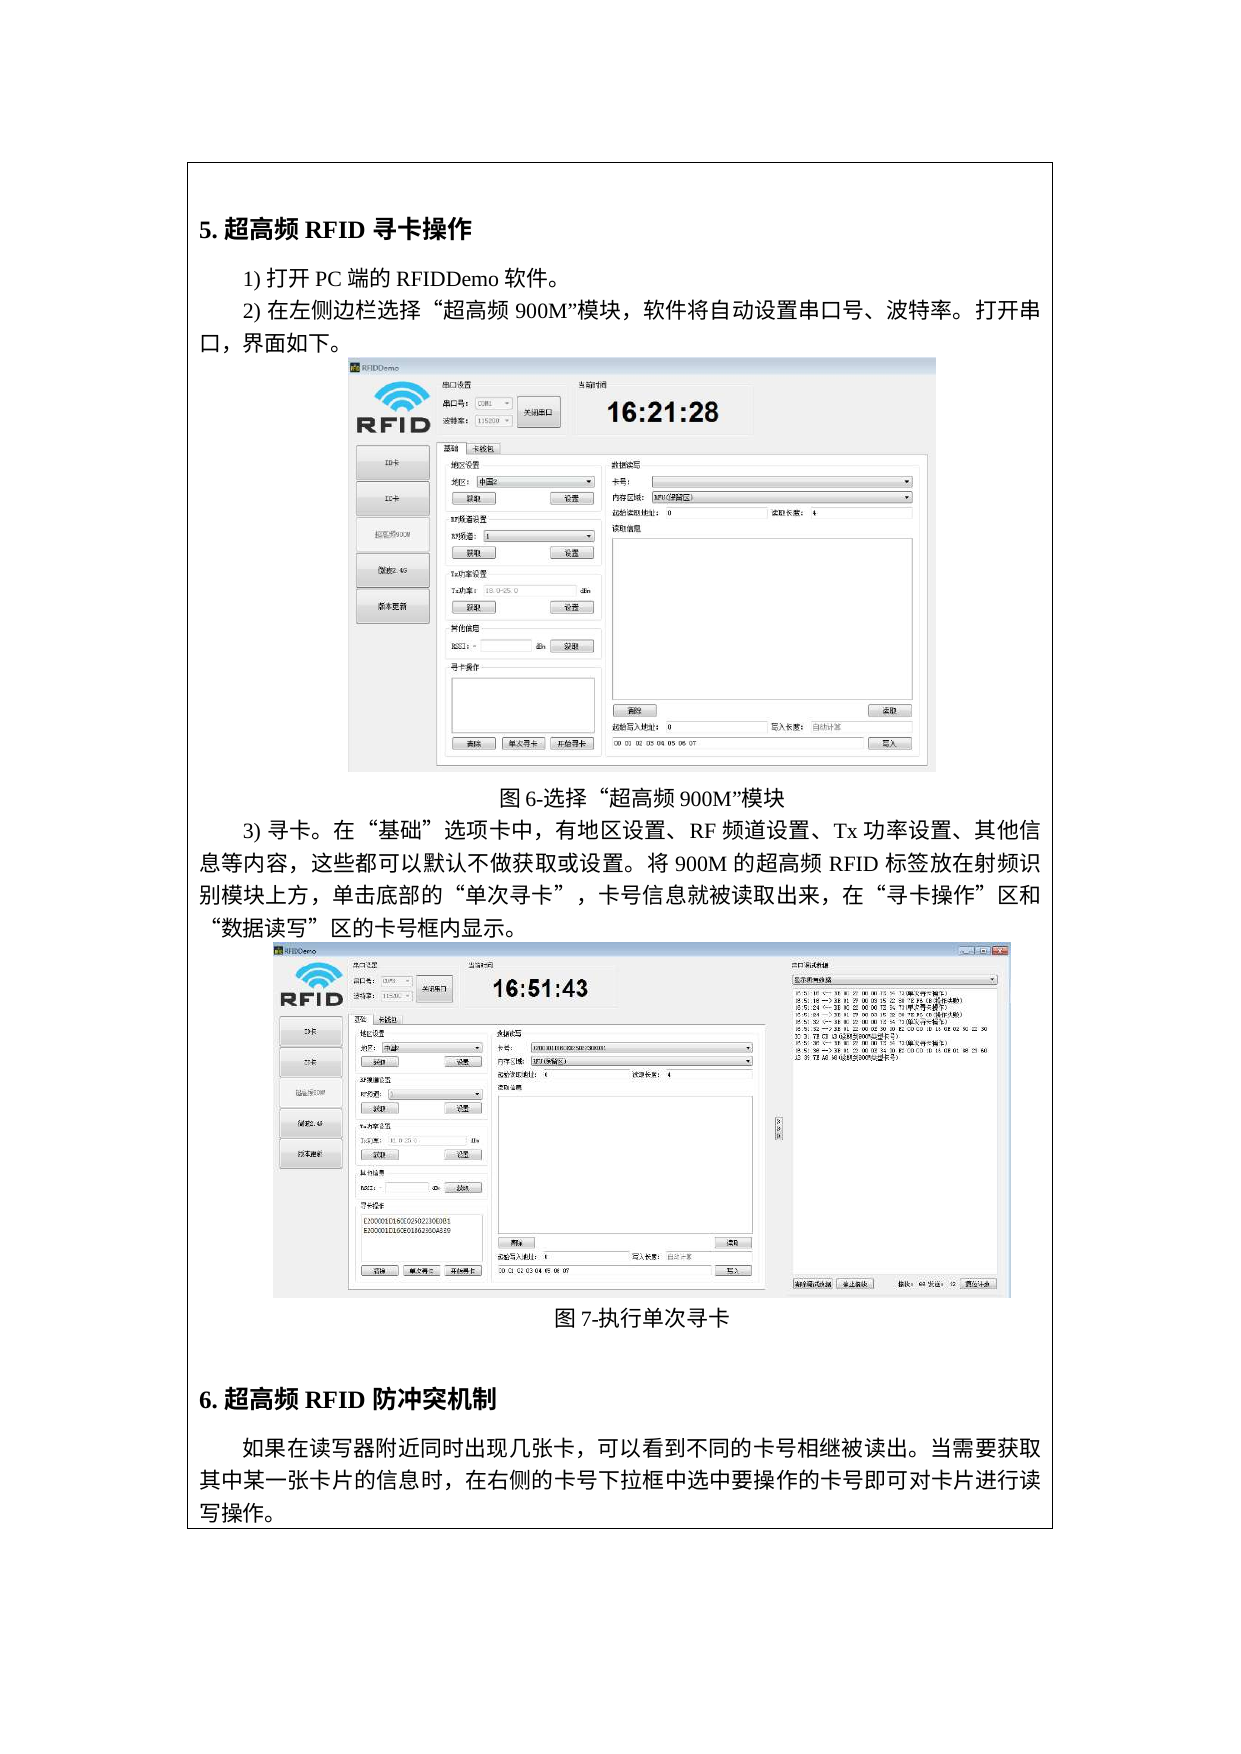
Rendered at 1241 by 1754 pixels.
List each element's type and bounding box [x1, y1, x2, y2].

picture [348, 357, 936, 772]
picture [273, 942, 1011, 1298]
table_cell [188, 163, 1052, 1528]
